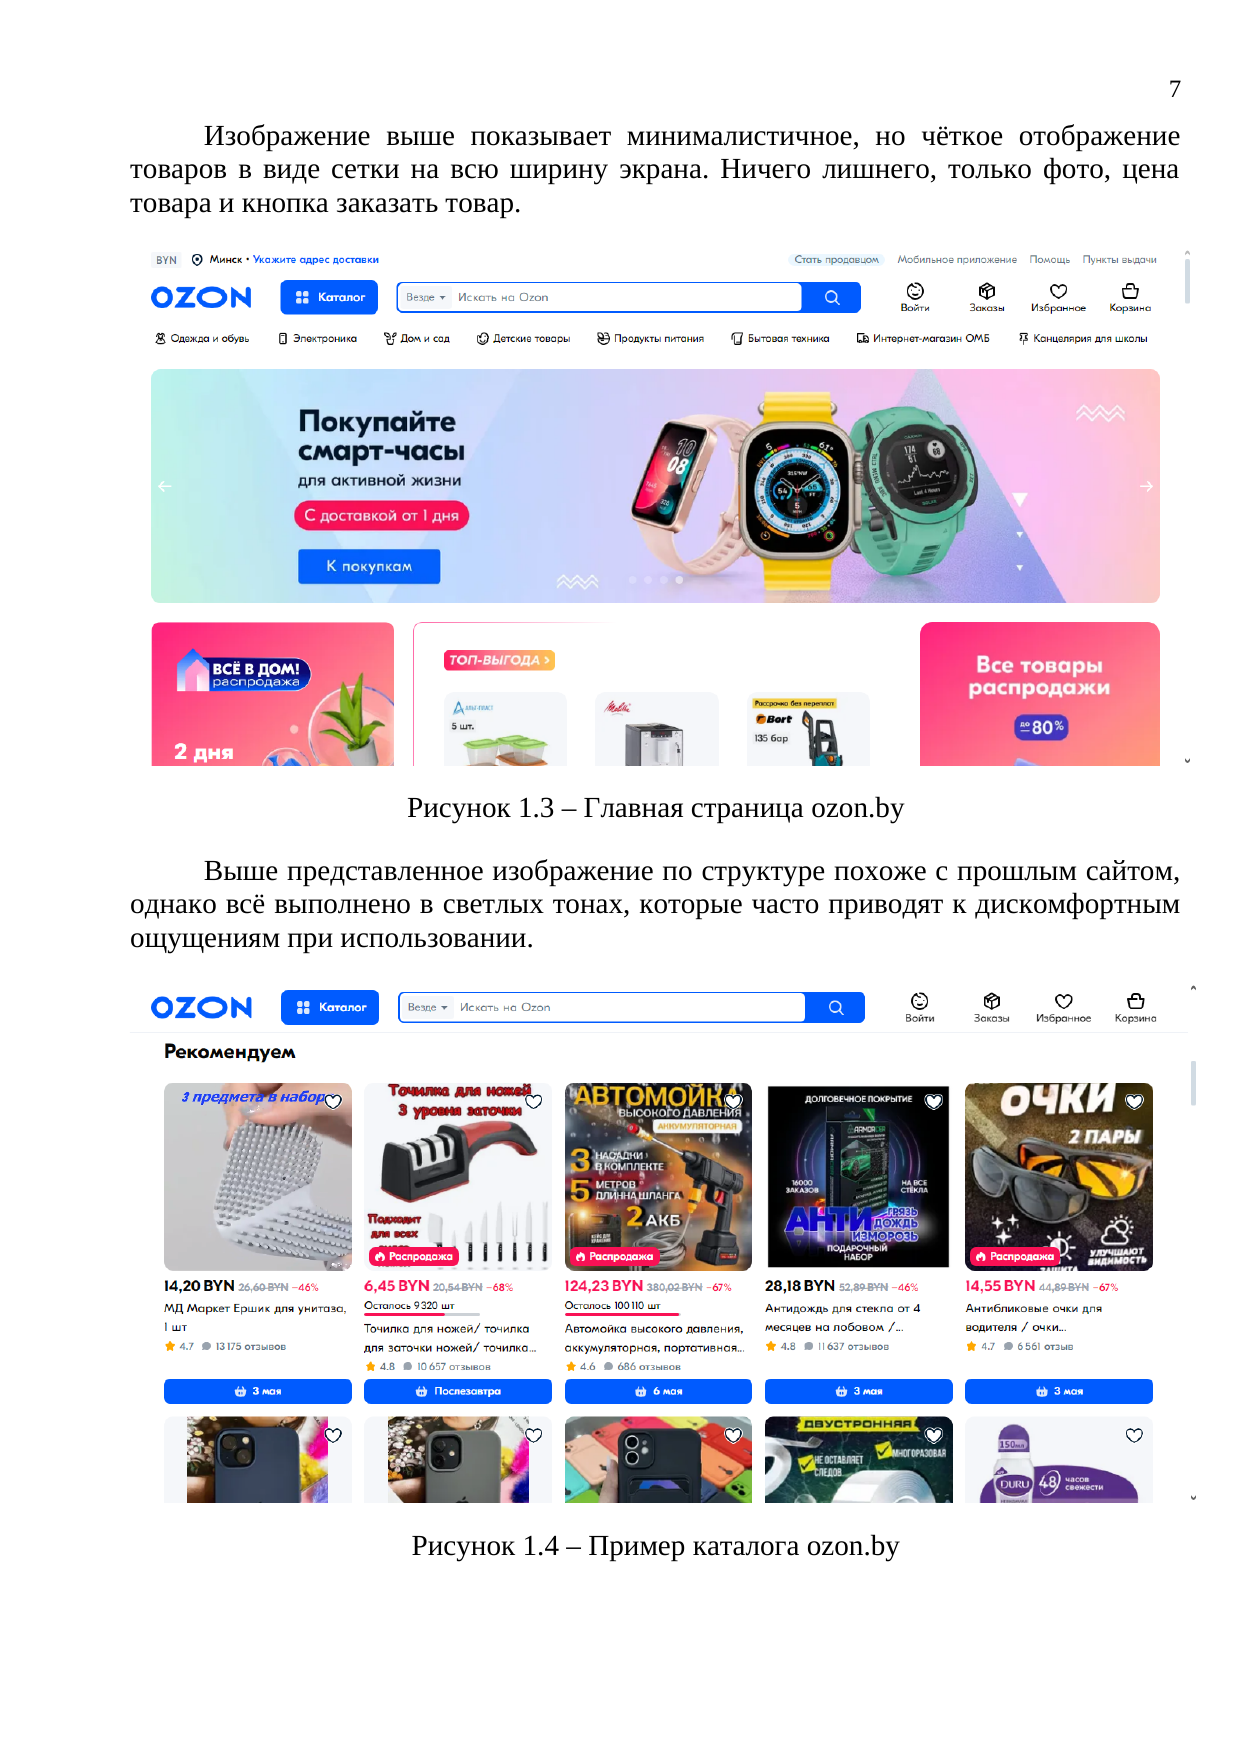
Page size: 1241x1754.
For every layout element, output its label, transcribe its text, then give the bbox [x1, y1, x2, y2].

text Выше представленное изображение по структуре похоже с прошлым сайтом, однако всё выполнено в светлых тонах, которые часто приводят к дискомфортным ощущениям при использовании. [130, 853, 1181, 953]
text Изображение выше показывает минималистичное, но чёткое отображение товаров в виде сетки на всю ширину экрана. Ничего лишнего, только фото, цена товара и кнопка заказать товар. [130, 118, 1181, 219]
text Рисунок 1.4 – Пример каталога ozon.by [130, 1528, 1181, 1561]
picture [129, 247, 1193, 766]
picture [129, 982, 1199, 1503]
text Рисунок 1.3 – Главная страница ozon.by [130, 790, 1181, 824]
